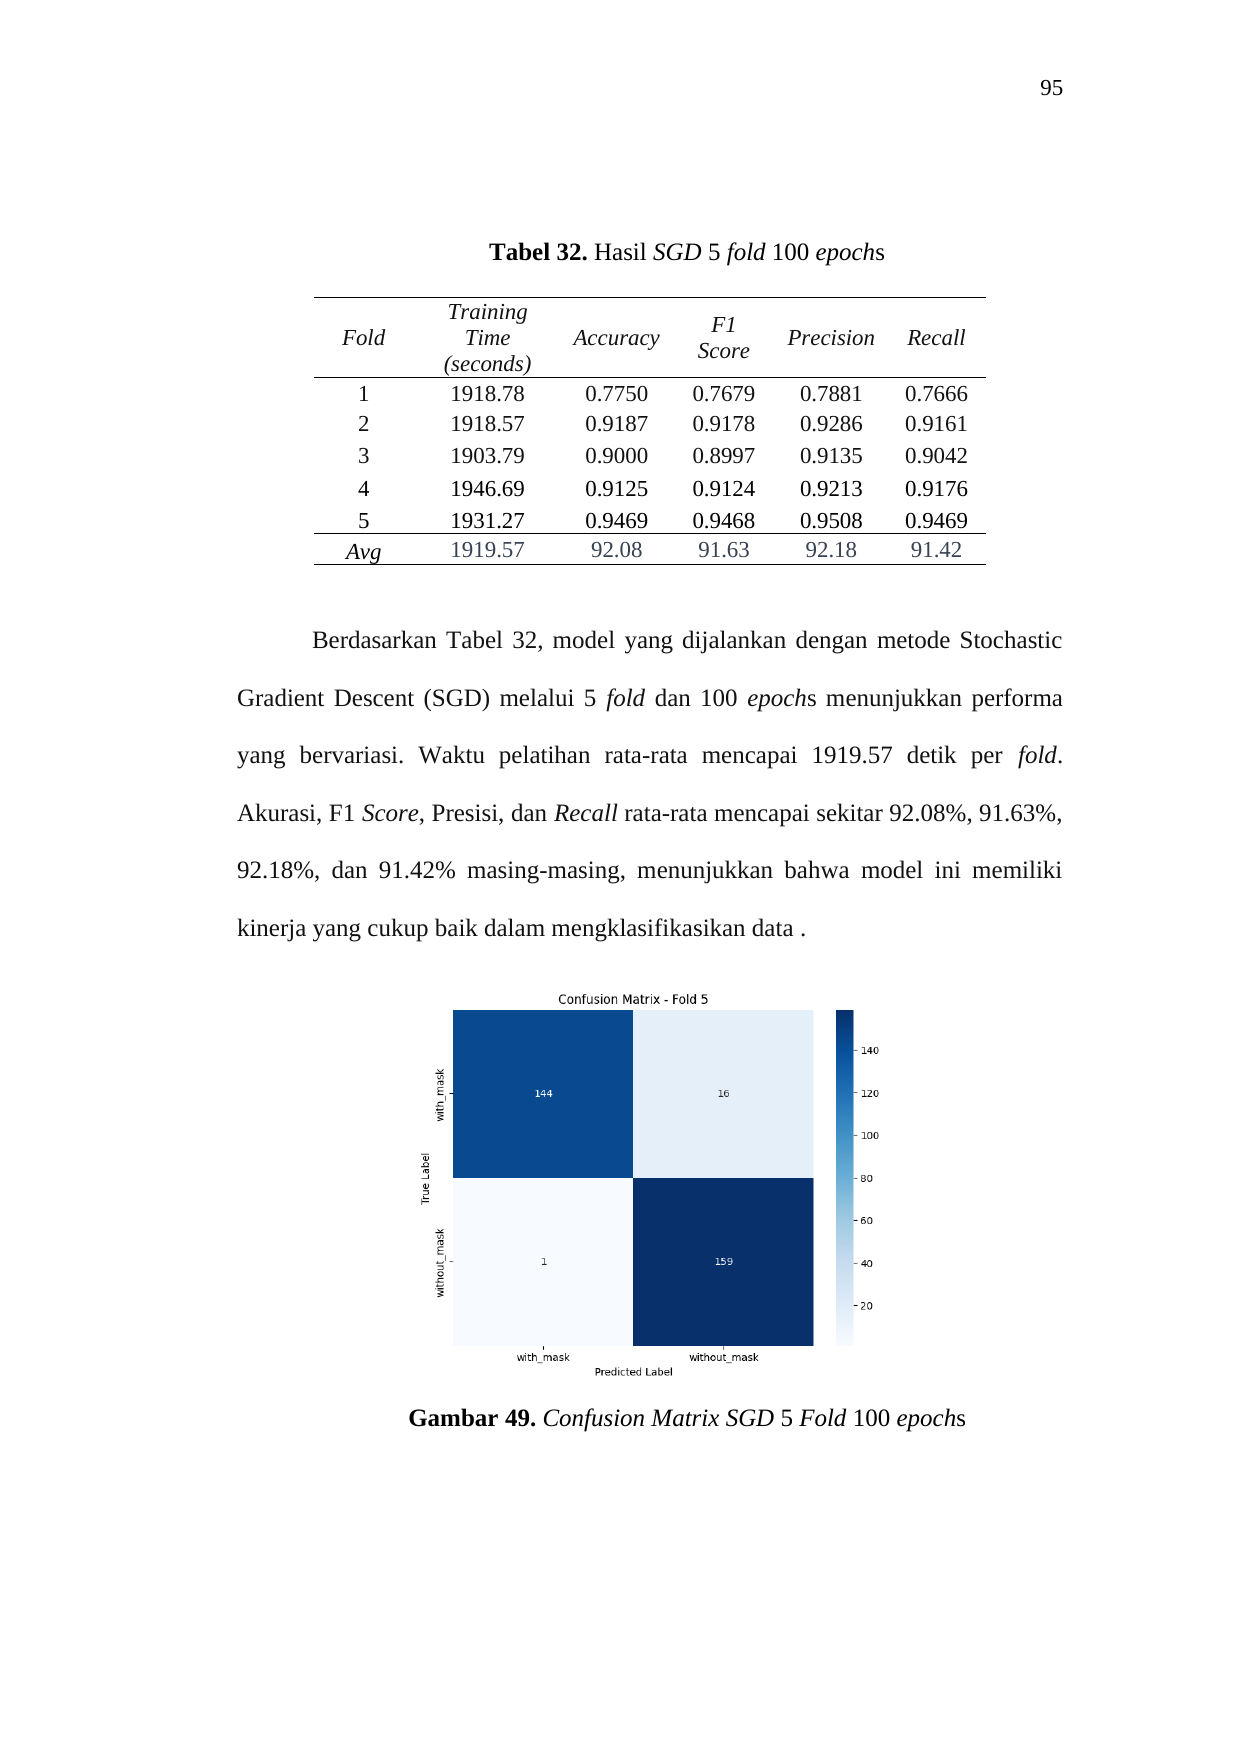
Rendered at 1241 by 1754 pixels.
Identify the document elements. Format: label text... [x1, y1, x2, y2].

table_cell 0.7679 [672, 378, 776, 408]
table_cell 0.9286 [776, 408, 886, 439]
table_cell 0.9213 [776, 471, 886, 502]
table_header Training Time (seconds) [414, 298, 561, 377]
table_cell 1919.57 [414, 534, 561, 564]
table_cell 1931.27 [414, 502, 561, 533]
table_cell 92.08 [561, 534, 672, 564]
table_cell 0.9042 [886, 439, 986, 471]
table_cell 0.9468 [672, 502, 776, 533]
table_cell 0.9508 [776, 502, 886, 533]
text Berdasarkan Tabel 32, model yang dijalankan dengan metode Stochastic Gradient Descent (SGD) melalui 5 fold dan 100 epochs menunjukkan performa yang bervariasi. Waktu pelatihan rata-rata mencapai 1919.57 detik per fold. Akurasi, F1 Score, Presisi, dan Recall rata-rata mencapai sekitar 92.08%, 91.63%, 92.18%, dan 91.42% masing-masing, menunjukkan bahwa model ini memiliki kinerja yang cukup baik dalam mengklasifikasikan data . [237, 625, 1063, 941]
table_cell 3 [314, 439, 413, 471]
text Gambar 49. Confusion Matrix SGD 5 Fold 100 epochs [311, 1403, 1063, 1432]
table_cell 91.63 [672, 534, 776, 564]
table_cell 92.18 [776, 534, 886, 564]
table_cell 2 [314, 408, 413, 439]
table_cell 0.9469 [561, 502, 672, 533]
table_cell 0.9135 [776, 439, 886, 471]
text Tabel 32. Hasil SGD 5 fold 100 epochs [311, 237, 1063, 266]
table_cell 4 [314, 471, 413, 502]
table_cell 1903.79 [414, 439, 561, 471]
table_cell 5 [314, 502, 413, 533]
table_cell 0.9000 [561, 439, 672, 471]
table_header Accuracy [561, 298, 672, 377]
table_header F1 Score [672, 298, 776, 377]
table_header Fold [314, 298, 413, 377]
table_cell 0.9125 [561, 471, 672, 502]
table_cell 0.9161 [886, 408, 986, 439]
table_cell 0.9124 [672, 471, 776, 502]
table_cell 0.7666 [886, 378, 986, 408]
table_cell 1 [314, 378, 413, 408]
table_cell 0.7881 [776, 378, 886, 408]
table_cell 0.9469 [886, 502, 986, 533]
table_cell 91.42 [886, 534, 986, 564]
table_cell 0.9176 [886, 471, 986, 502]
table_cell 0.7750 [561, 378, 672, 408]
picture [414, 986, 886, 1384]
table_header Precision [776, 298, 886, 377]
table_cell 1946.69 [414, 471, 561, 502]
table_header Recall [886, 298, 986, 377]
table_cell 1918.57 [414, 408, 561, 439]
table_cell 1918.78 [414, 378, 561, 408]
table_cell 0.9178 [672, 408, 776, 439]
table_cell 0.9187 [561, 408, 672, 439]
table_cell 0.8997 [672, 439, 776, 471]
table_cell Avg [314, 534, 413, 564]
